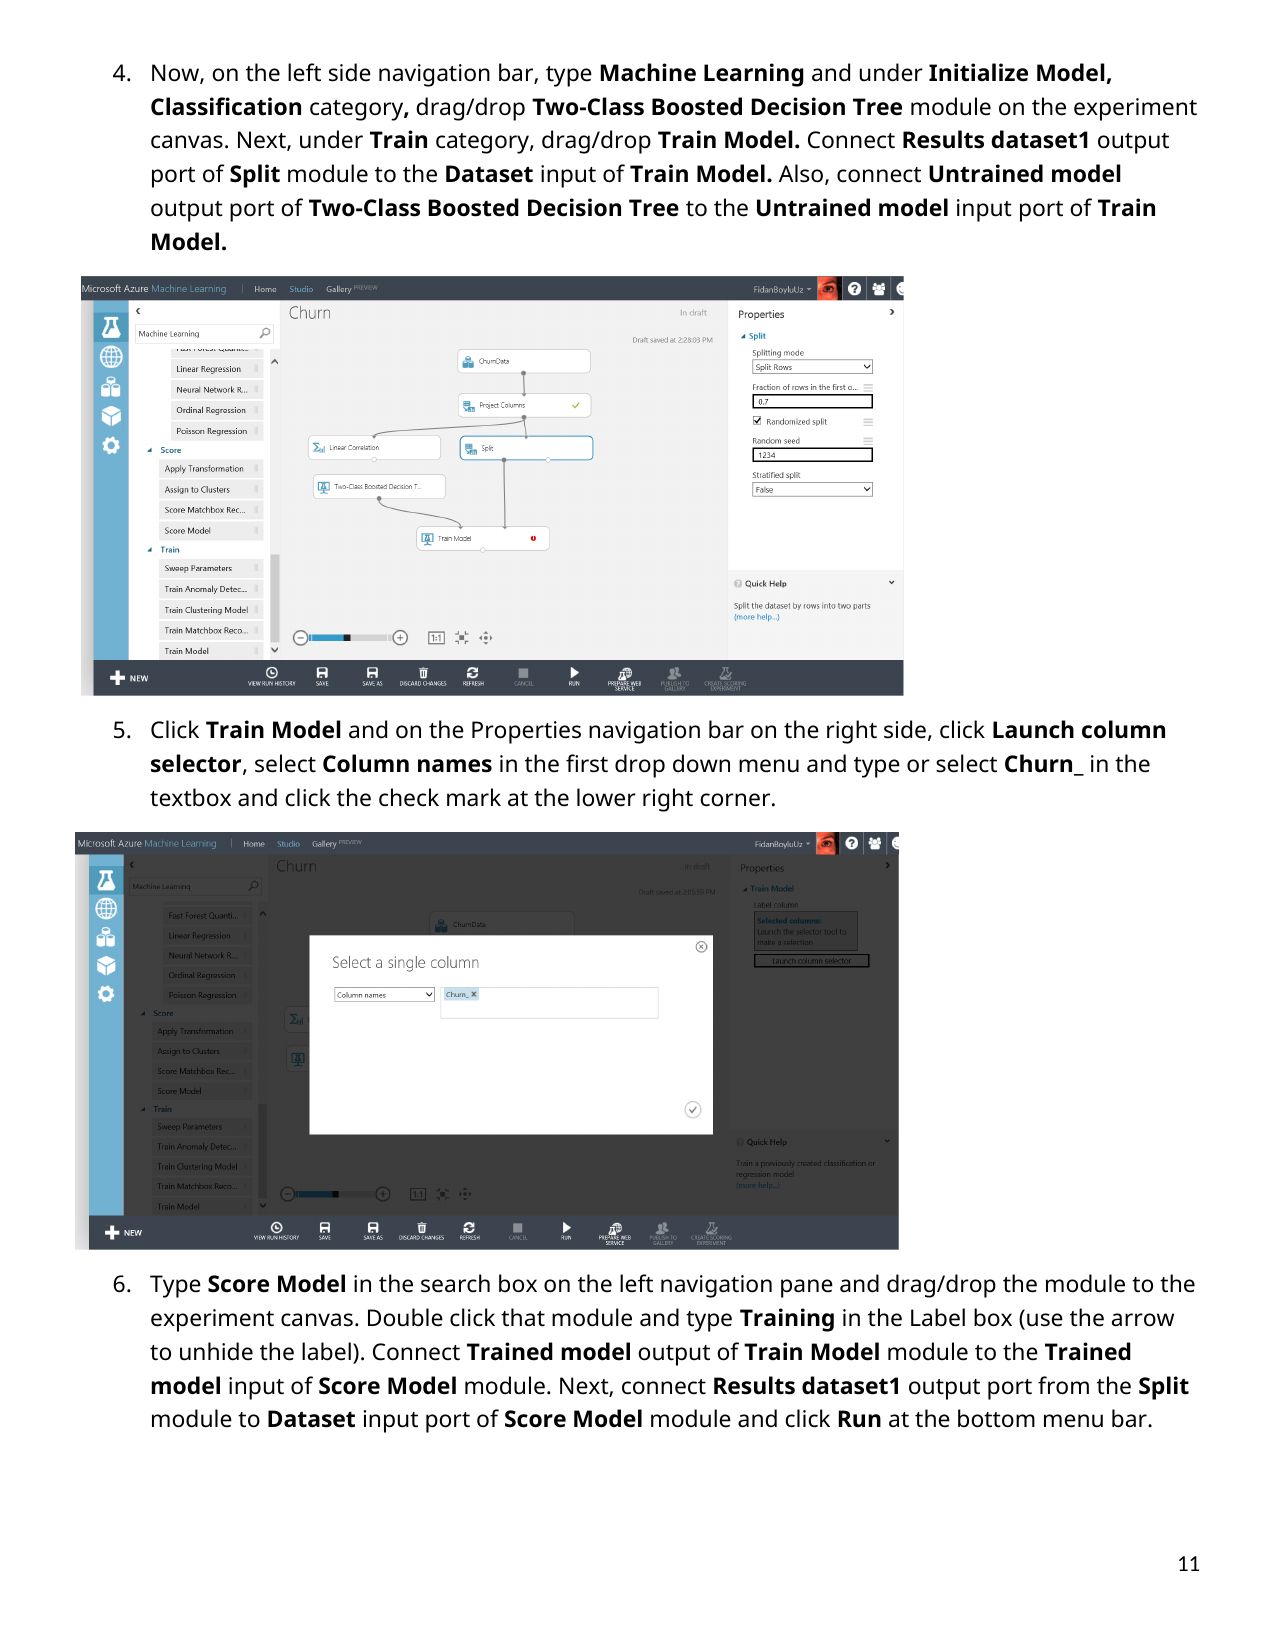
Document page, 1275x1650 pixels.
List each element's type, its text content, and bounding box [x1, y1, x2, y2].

picture [81, 276, 904, 696]
list Now, on the left side navigation bar, type Machine Learning and under Initialize Model, Classification category, drag/drop Two-Class Boosted Decision Tree module on the experiment canvas. Next, under Train category, drag/drop Train Model. Connect Results dataset1 output port of Split module to the Dataset input of Train Model. Also, connect Untrained model output port of Two-Class Boosted Decision Tree to the Untrained model input port of Train Model. [112, 57, 1200, 257]
list Type Score Model in the search box on the left navigation pane and drag/drop the module to the experiment canvas. Double click that module and type Training in the Label box (use the arrow to unhide the label). Connect Trained model output of Train Model module to the Trained model input of Score Model module. Next, connect Results dataset1 output port from the Split module to Dataset input port of Score Model module and click Run at the bottom menu bar. [112, 1268, 1200, 1434]
picture [75, 832, 899, 1250]
list Click Train Model and on the Properties navigation bar on the right side, click Launch column selector, select Column names in the first drop down menu and type or select Churn_ in the textbox and click the check mark at the lower right corner. [112, 714, 1200, 813]
